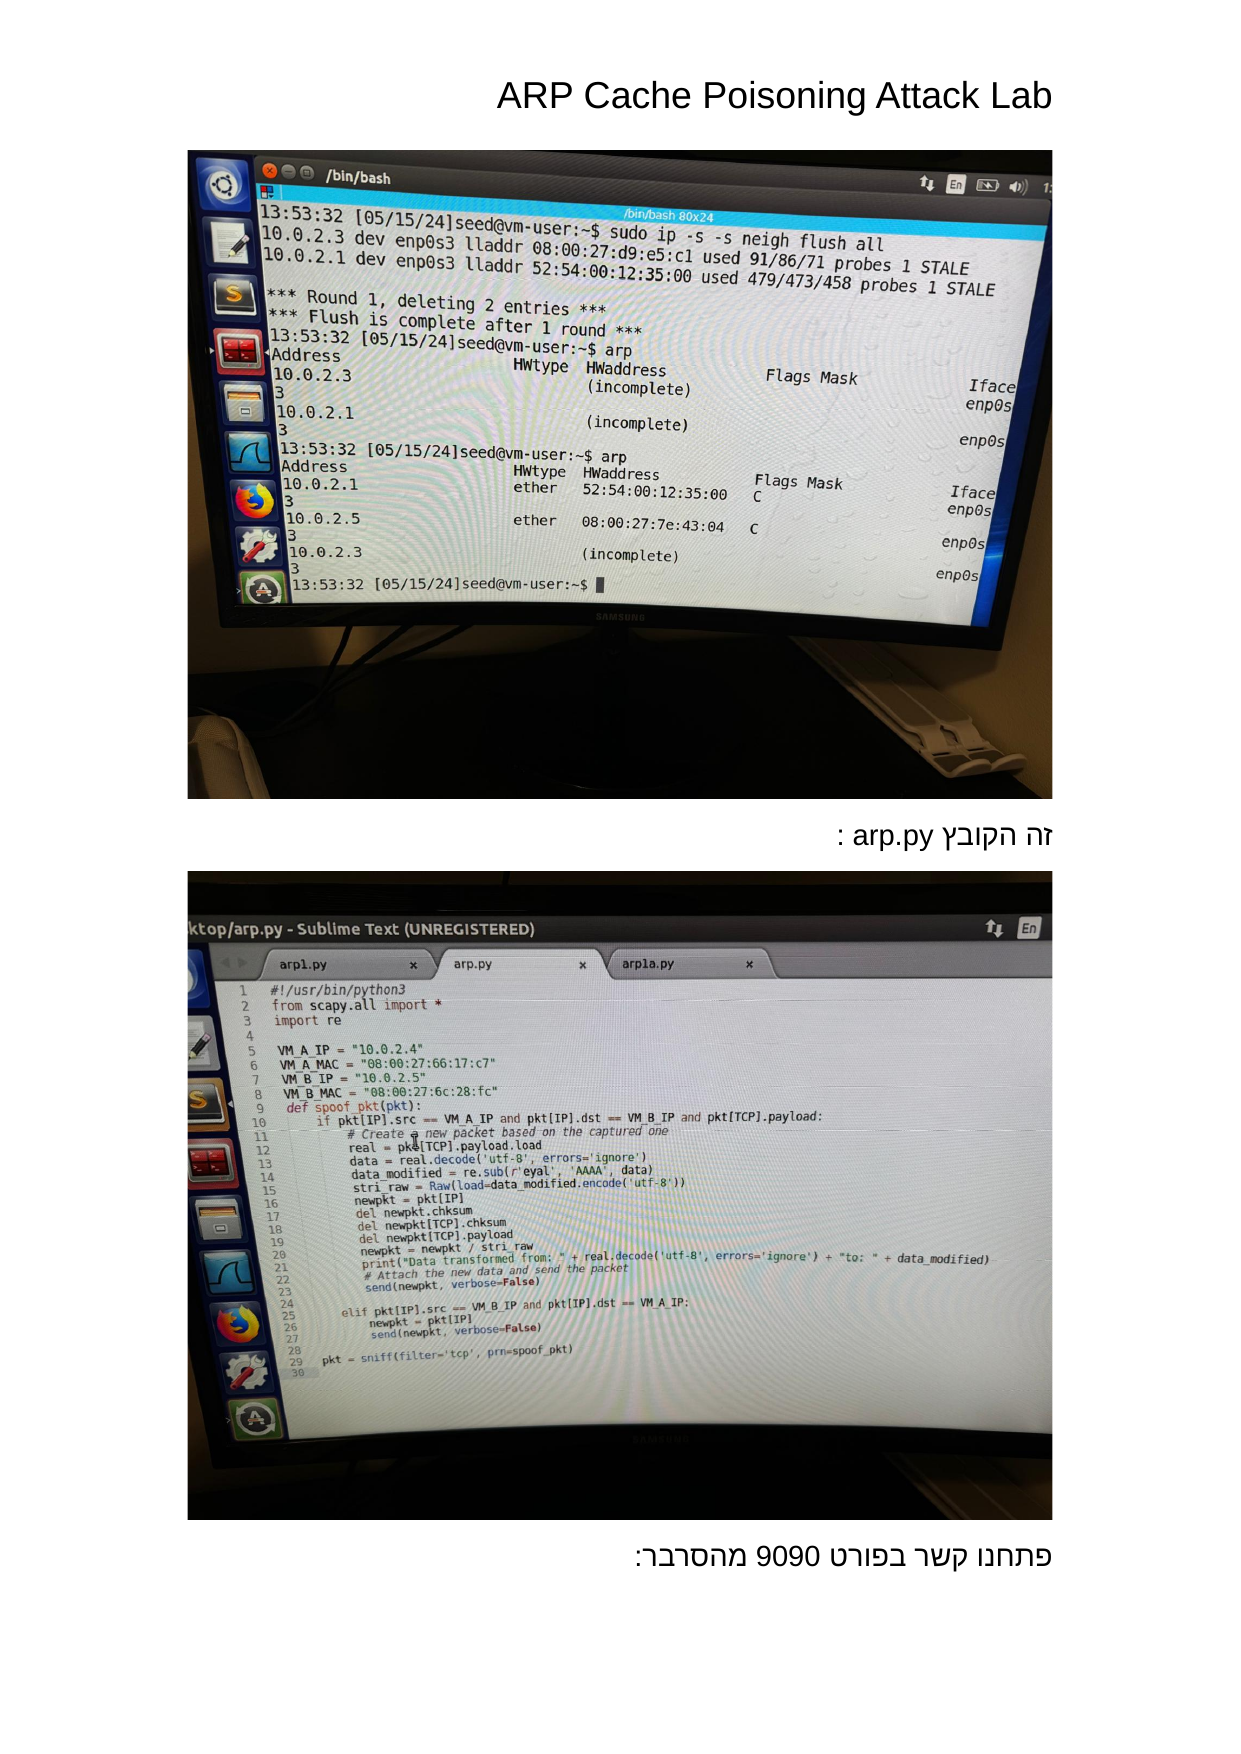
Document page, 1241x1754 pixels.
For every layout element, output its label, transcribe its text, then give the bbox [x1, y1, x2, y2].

picture [187, 150, 1053, 799]
text פתחנו קשר בפורט 9090 מהסרבר: [187, 1539, 1053, 1573]
picture [187, 871, 1053, 1520]
text זה הקובץ arp.py : [187, 818, 1053, 852]
